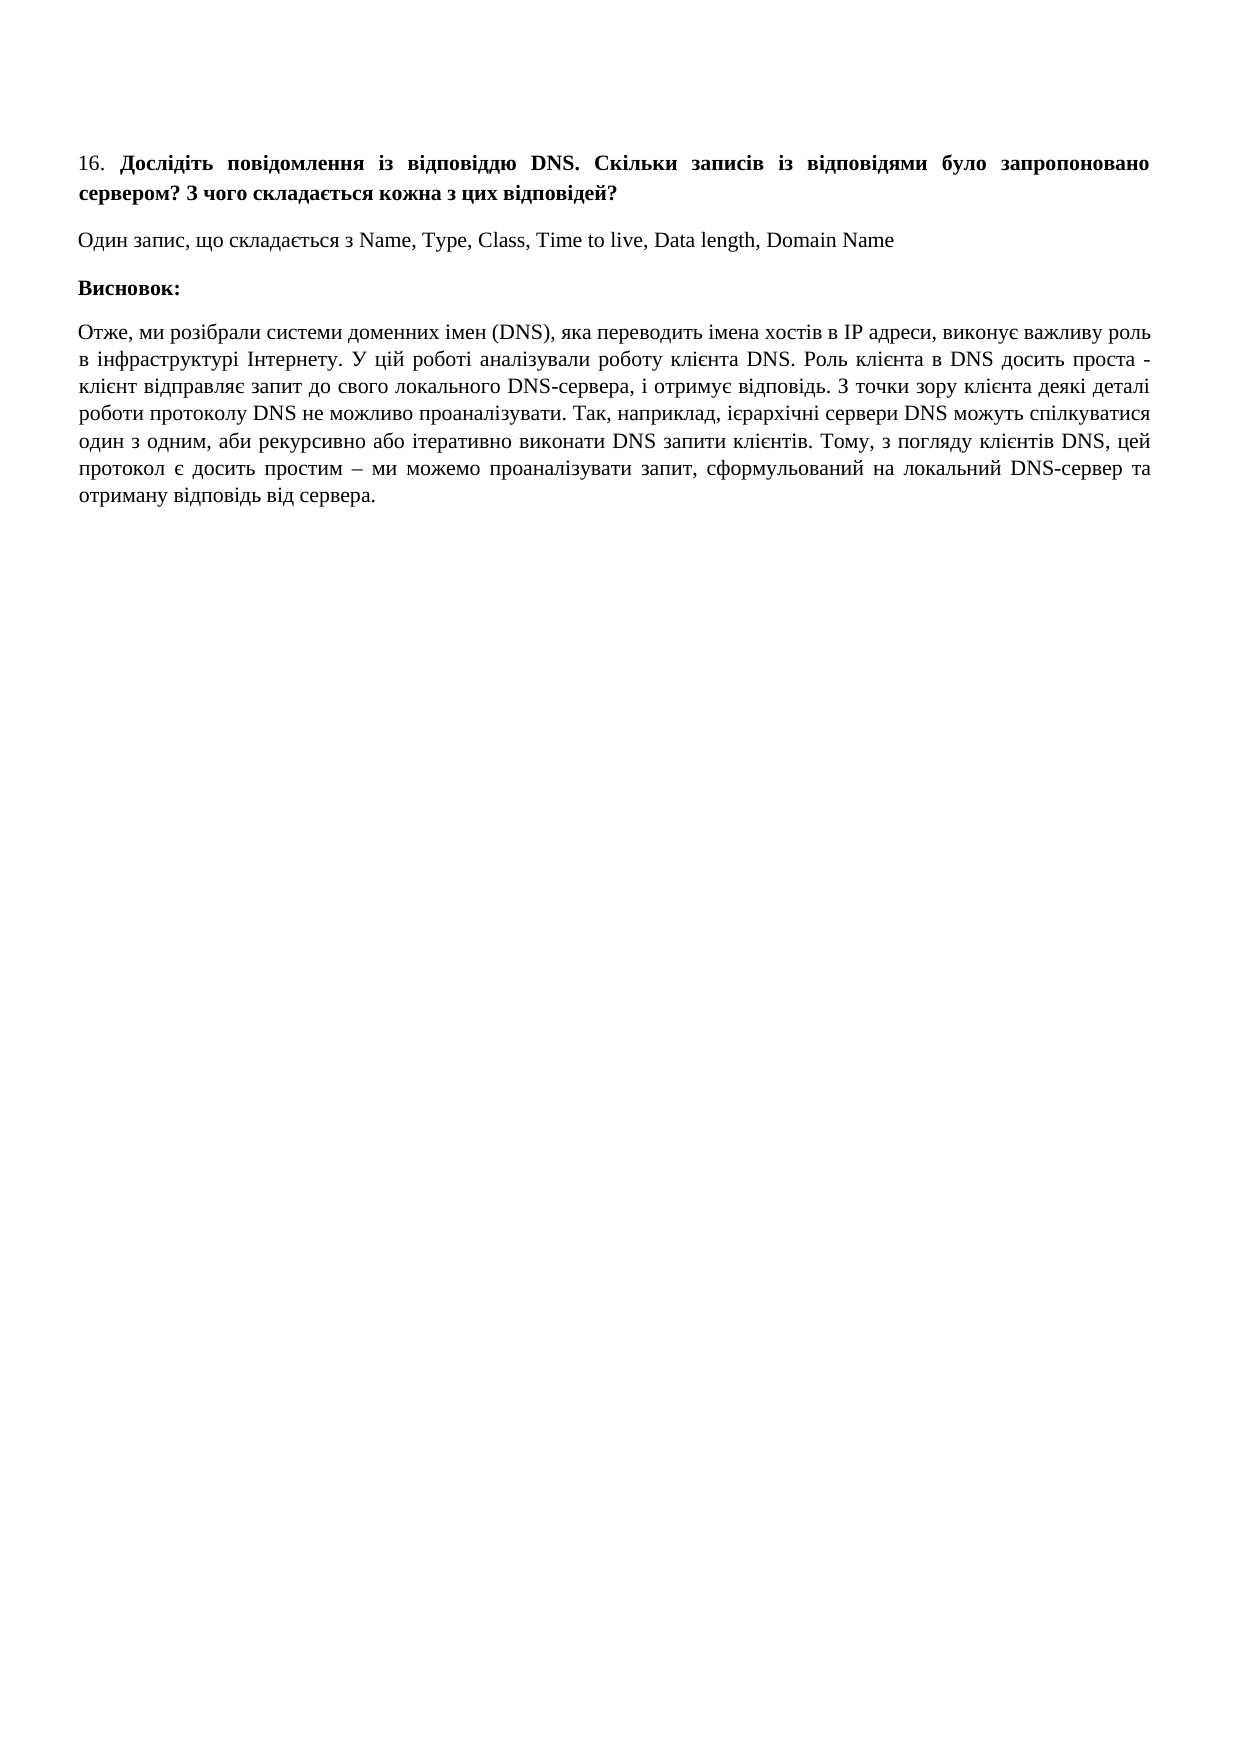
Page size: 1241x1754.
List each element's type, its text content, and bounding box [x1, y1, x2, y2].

text Один запис, що складається з Name, Type, Class, Time to live, Data length, Domain Name [78, 227, 1152, 253]
text Висновок: [78, 275, 1151, 300]
text Отже, ми розібрали системи доменних імен (DNS), яка переводить імена хостів в IP адреси, виконує важливу роль в інфраструктурі Інтернету. У цій роботі аналізували роботу клієнта DNS. Роль клієнта в DNS досить проста - клієнт відправляє запит до свого локального DNS-сервера, і отримує відповідь. З точки зору клієнта деякі деталі роботи протоколу DNS не можливо проаналізувати. Так, наприклад, ієрархічні сервери DNS можуть спілкуватися один з одним, аби рекурсивно або ітеративно виконати DNS запити клієнтів. Тому, з погляду клієнтів DNS, цей протокол є досить простим – ми можемо проаналізувати запит, сформульований на локальний DNS-сервер та отриману відповідь від сервера. [78, 319, 1152, 507]
text 16. Дослідіть повідомлення із відповіддю DNS. Скільки записів із відповідями було запропоновано сервером? З чого складається кожна з цих відповідей? [78, 150, 1151, 205]
